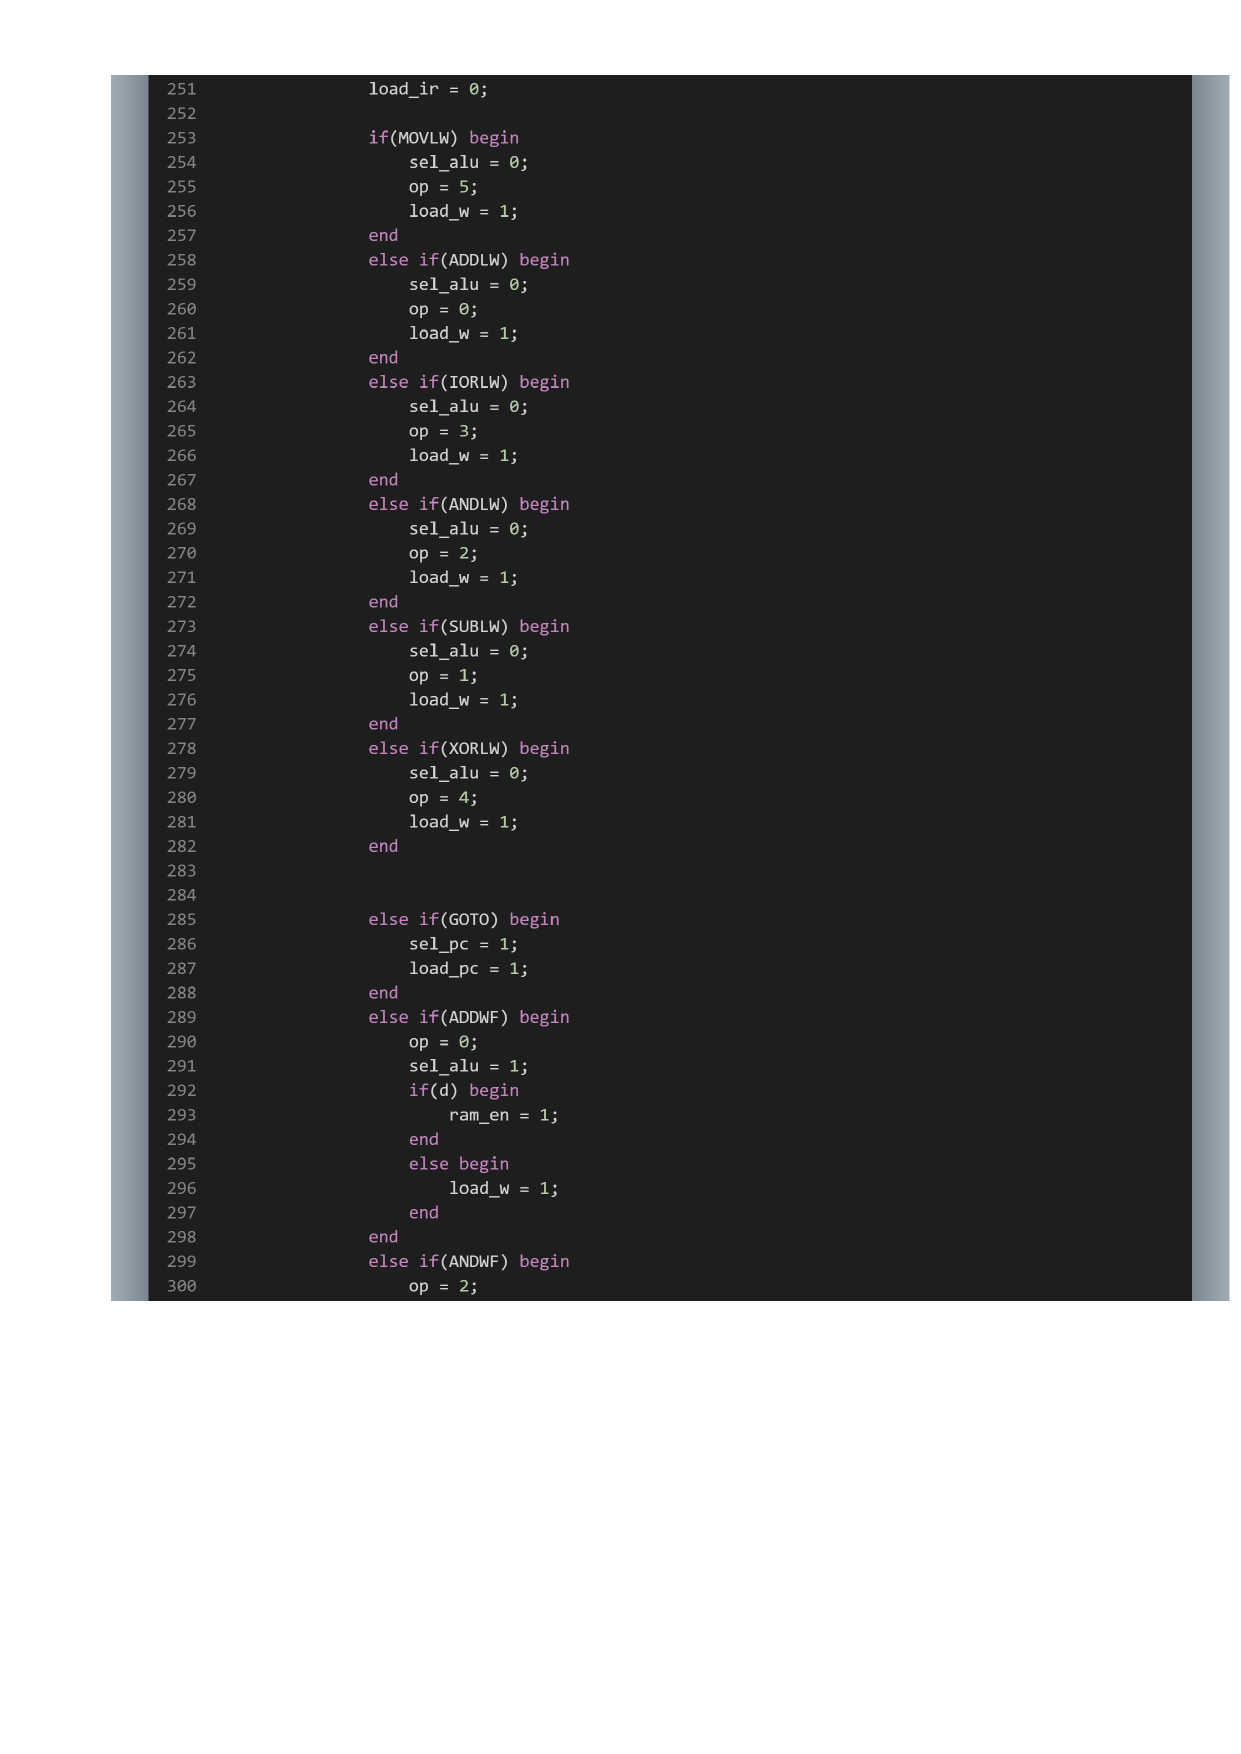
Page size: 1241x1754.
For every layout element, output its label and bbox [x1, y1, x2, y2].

picture [109, 75, 1232, 1301]
